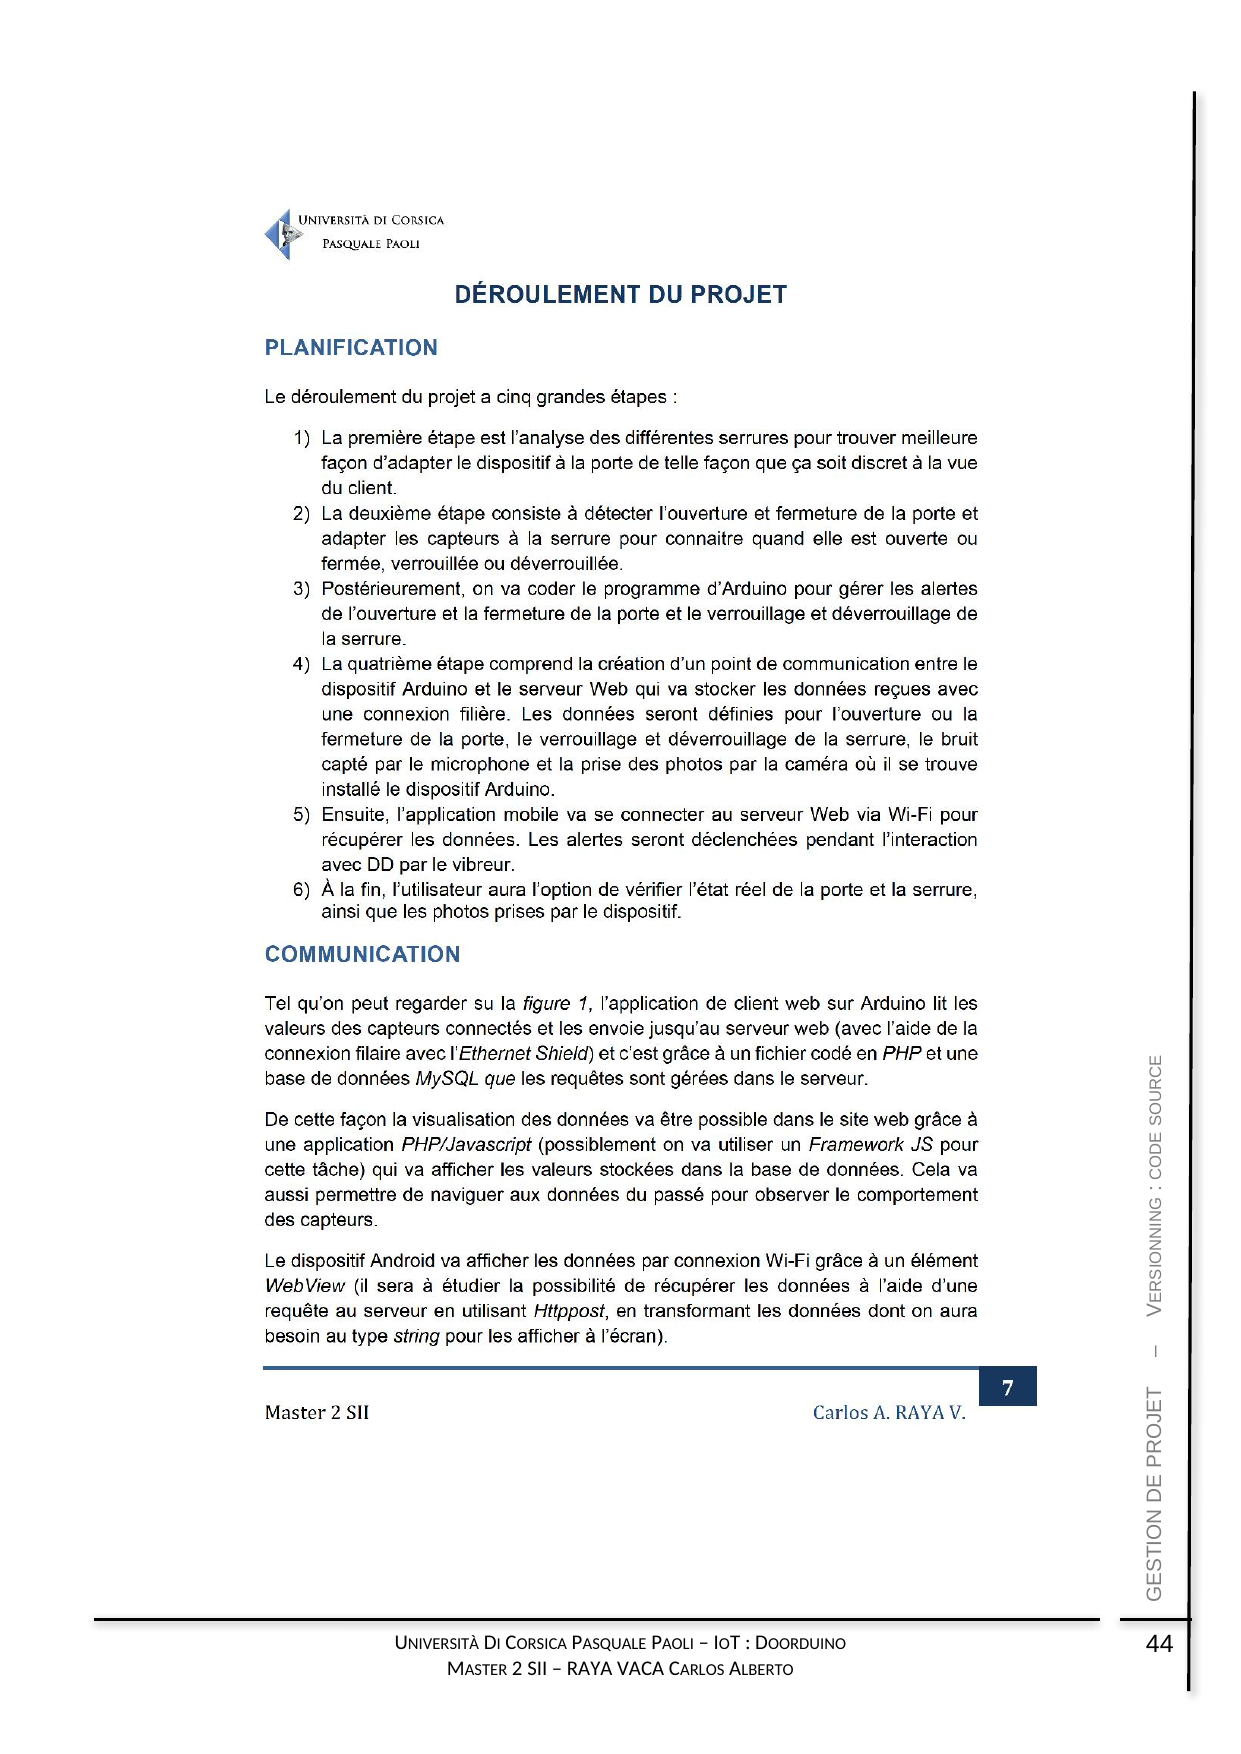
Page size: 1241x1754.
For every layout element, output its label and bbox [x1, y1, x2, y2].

picture [150, 149, 1092, 1481]
